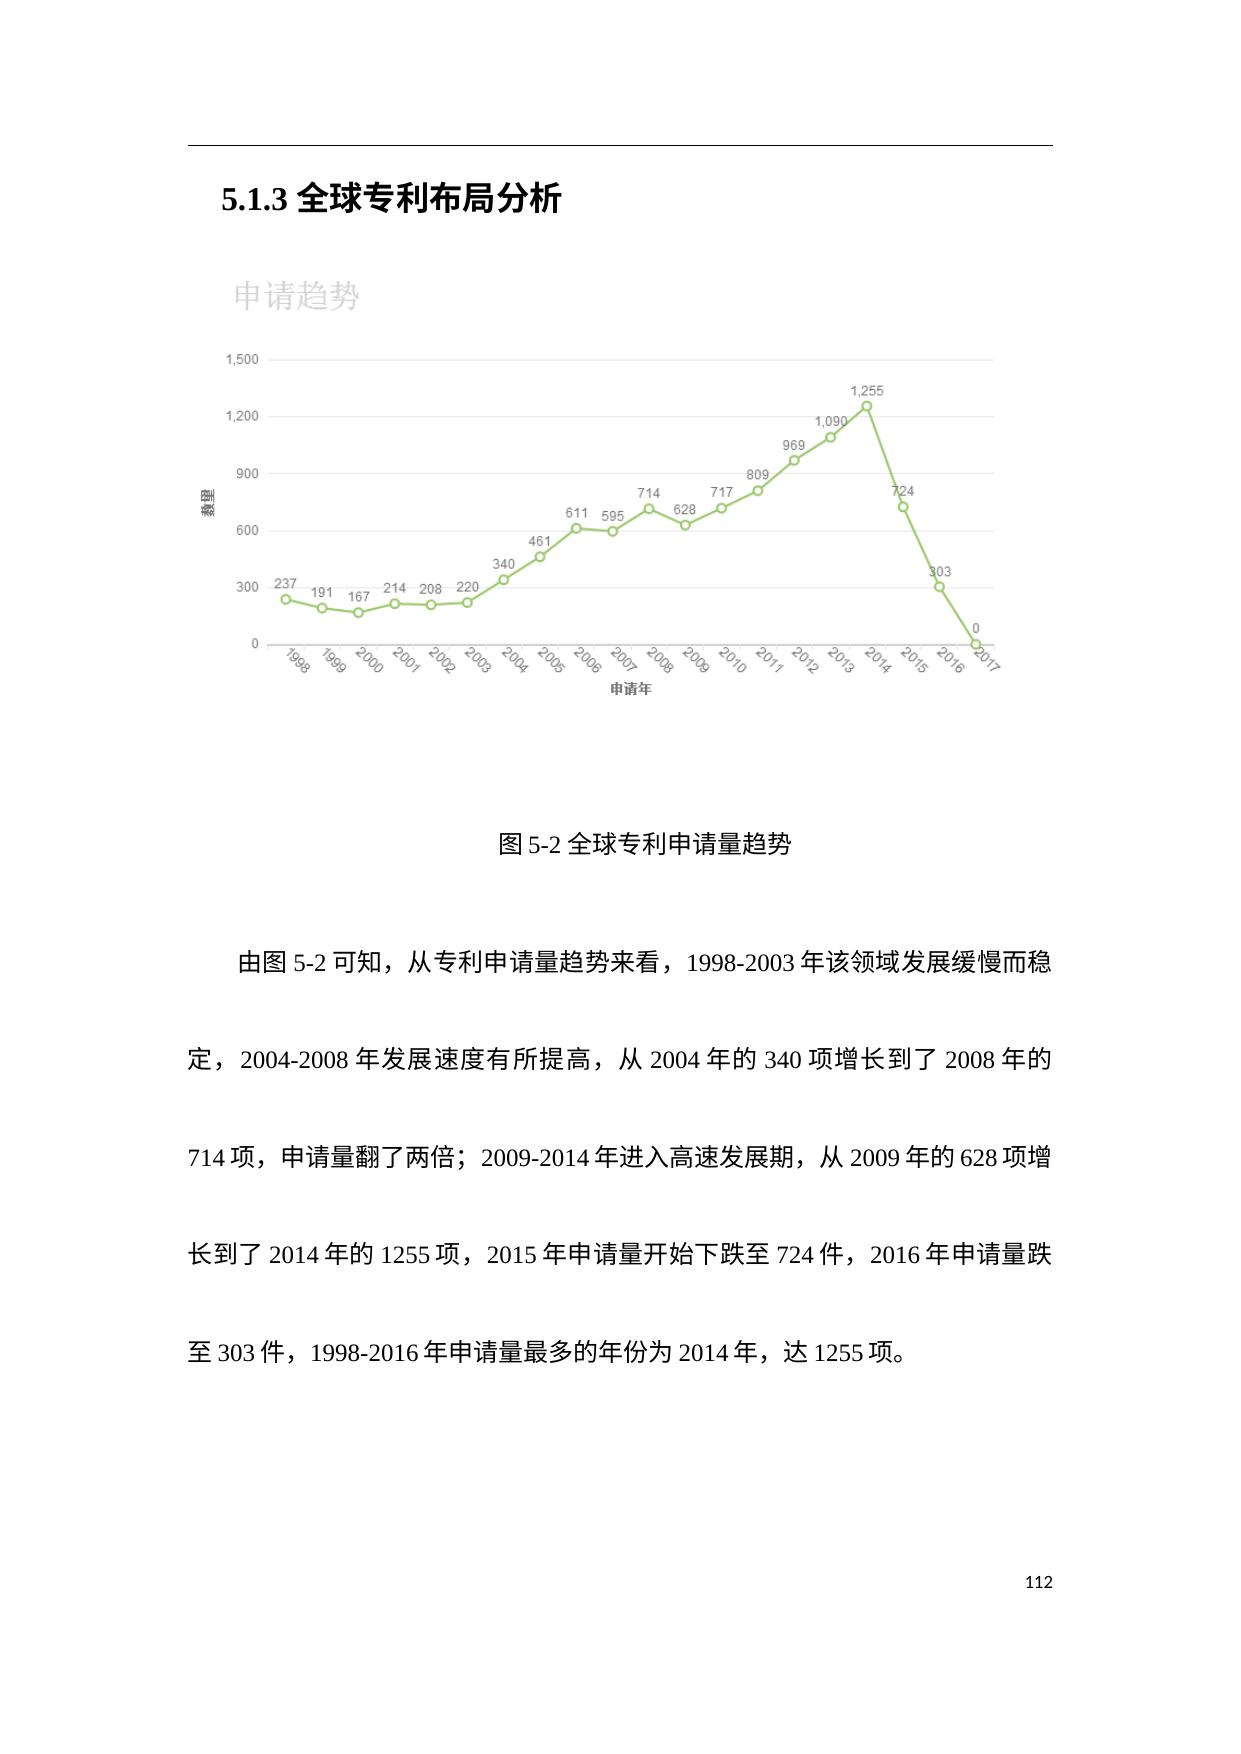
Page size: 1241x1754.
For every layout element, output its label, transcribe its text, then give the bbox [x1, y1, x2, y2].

subtitle 5.1.3 全球专利布局分析 [187, 164, 1053, 229]
text 图5-2 全球专利申请量趋势 [187, 810, 1053, 875]
picture [187, 255, 1054, 767]
text 由图5-2可知，从专利申请量趋势来看，1998-2003年该领域发展缓慢而稳定，2004-2008年发展速度有所提高，从2004年的340项增长到了2008年的714项，申请量翻了两倍；2009-2014年进入高速发展期，从2009年的628项增长到了2014年的1255项，2015年申请量开始下跌至724件，2016年申请量跌至303件，1998-2016年申请量最多的年份为2014年，达1255项。 [187, 928, 1053, 1383]
